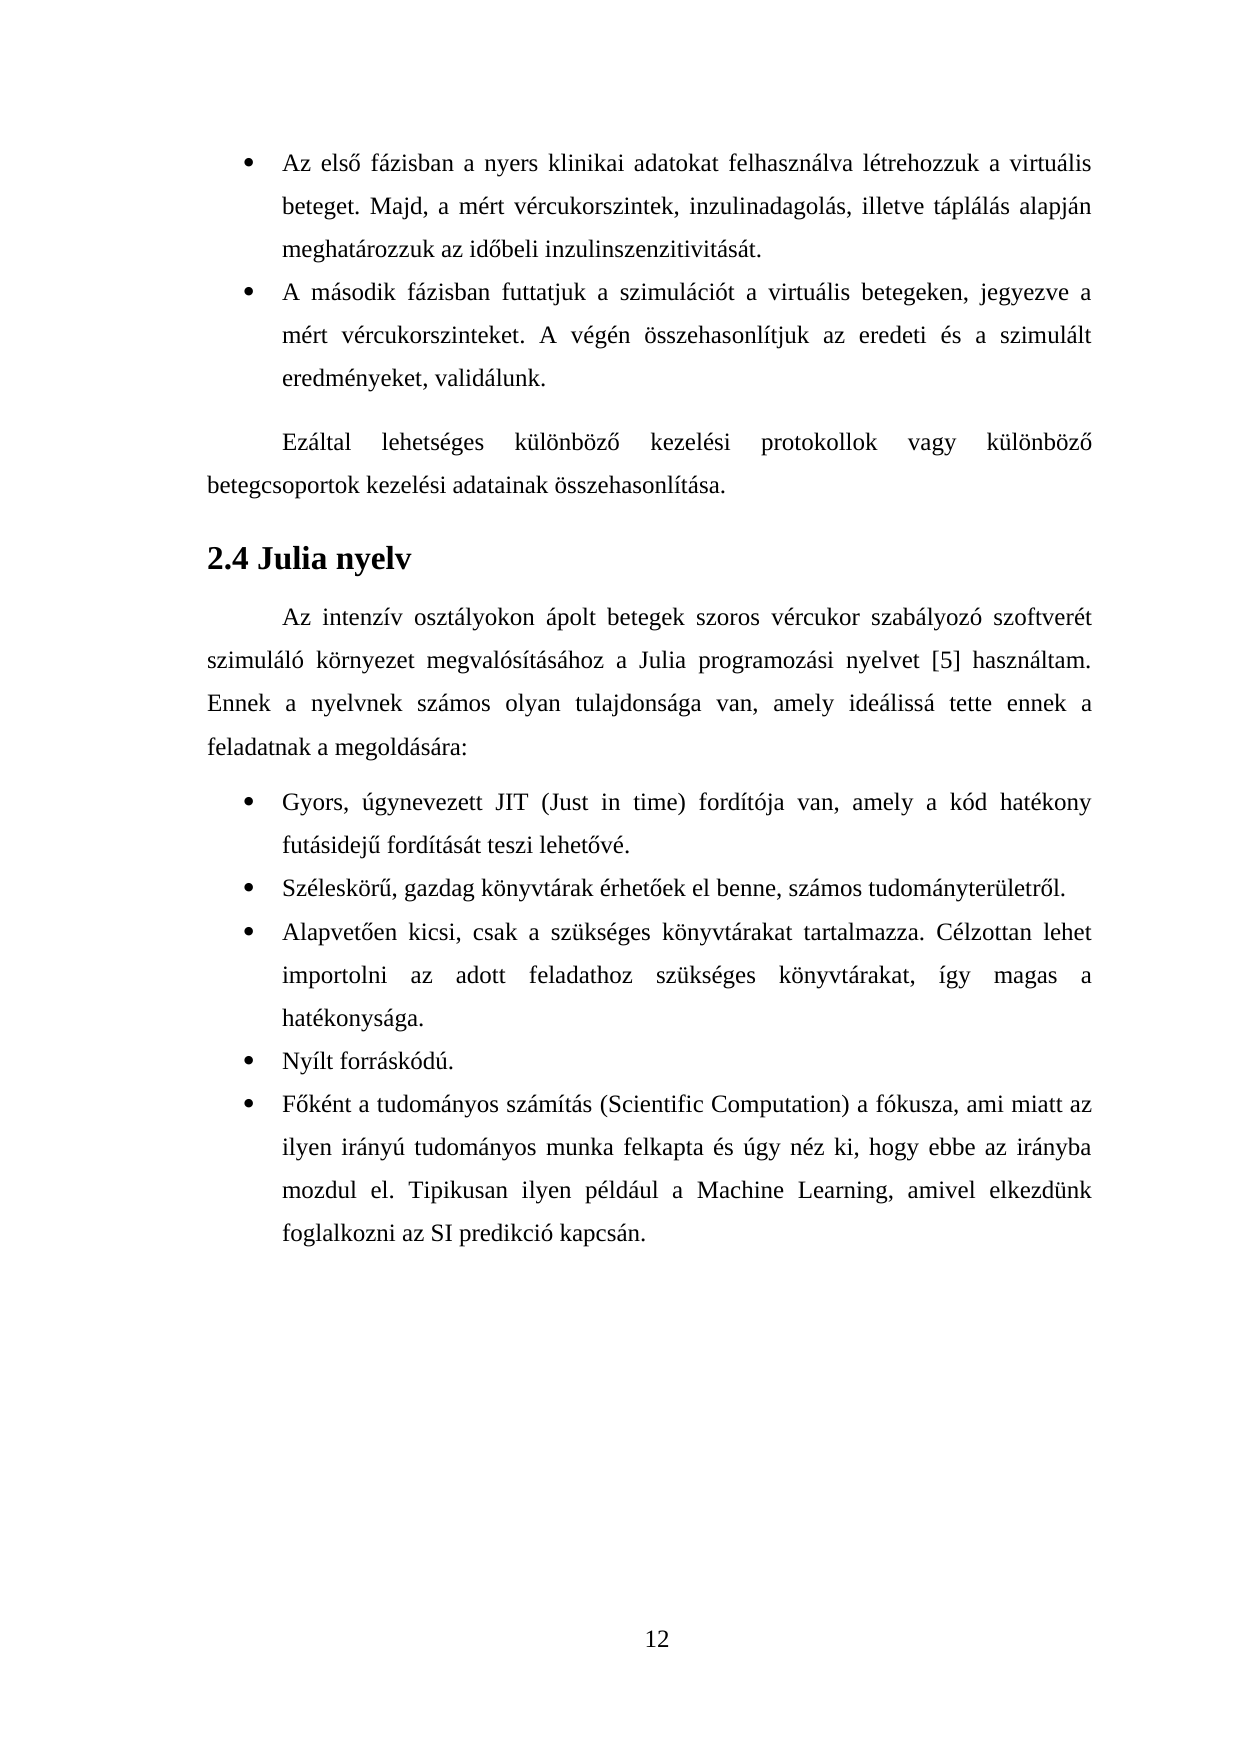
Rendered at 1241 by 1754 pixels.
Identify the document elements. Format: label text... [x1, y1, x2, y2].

text Az intenzív osztályokon ápolt betegek szoros vércukor szabályozó szoftverét szimuláló környezet megvalósításához a Julia programozási nyelvet [5] használtam. Ennek a nyelvnek számos olyan tulajdonsága van, amely ideálissá tette ennek a feladatnak a megoldására: [207, 602, 1092, 760]
list Gyors, úgynevezett JIT (Just in time) fordítója van, amely a kód hatékony futásidejű fordítását teszi lehetővé. [244, 787, 1092, 859]
list Nyílt forráskódú. [244, 1046, 1092, 1075]
list Az első fázisban a nyers klinikai adatokat felhasználva létrehozzuk a virtuális beteget. Majd, a mért vércukorszintek, inzulinadagolás, illetve táplálás alapján meghatározzuk az időbeli inzulinszenzitivitását. [244, 148, 1092, 263]
list Széleskörű, gazdag könyvtárak érhetőek el benne, számos tudományterületről. [244, 873, 1092, 902]
subtitle Julia nyelv [207, 538, 1092, 577]
list Főként a tudományos számítás (Scientific Computation) a fókusza, ami miatt az ilyen irányú tudományos munka felkapta és úgy néz ki, hogy ebbe az irányba mozdul el. Tipikusan ilyen például a Machine Learning, amivel elkezdünk foglalkozni az SI predikció kapcsán. [244, 1089, 1092, 1247]
list A második fázisban futtatjuk a szimulációt a virtuális betegeken, jegyezve a mért vércukorszinteket. A végén összehasonlítjuk az eredeti és a szimulált eredményeket, validálunk. [244, 277, 1092, 392]
list Alapvetően kicsi, csak a szükséges könyvtárakat tartalmazza. Célzottan lehet importolni az adott feladathoz szükséges könyvtárakat, így magas a hatékonysága. [244, 917, 1092, 1032]
text Ezáltal lehetséges különböző kezelési protokollok vagy különböző betegcsoportok kezelési adatainak összehasonlítása. [207, 427, 1092, 499]
